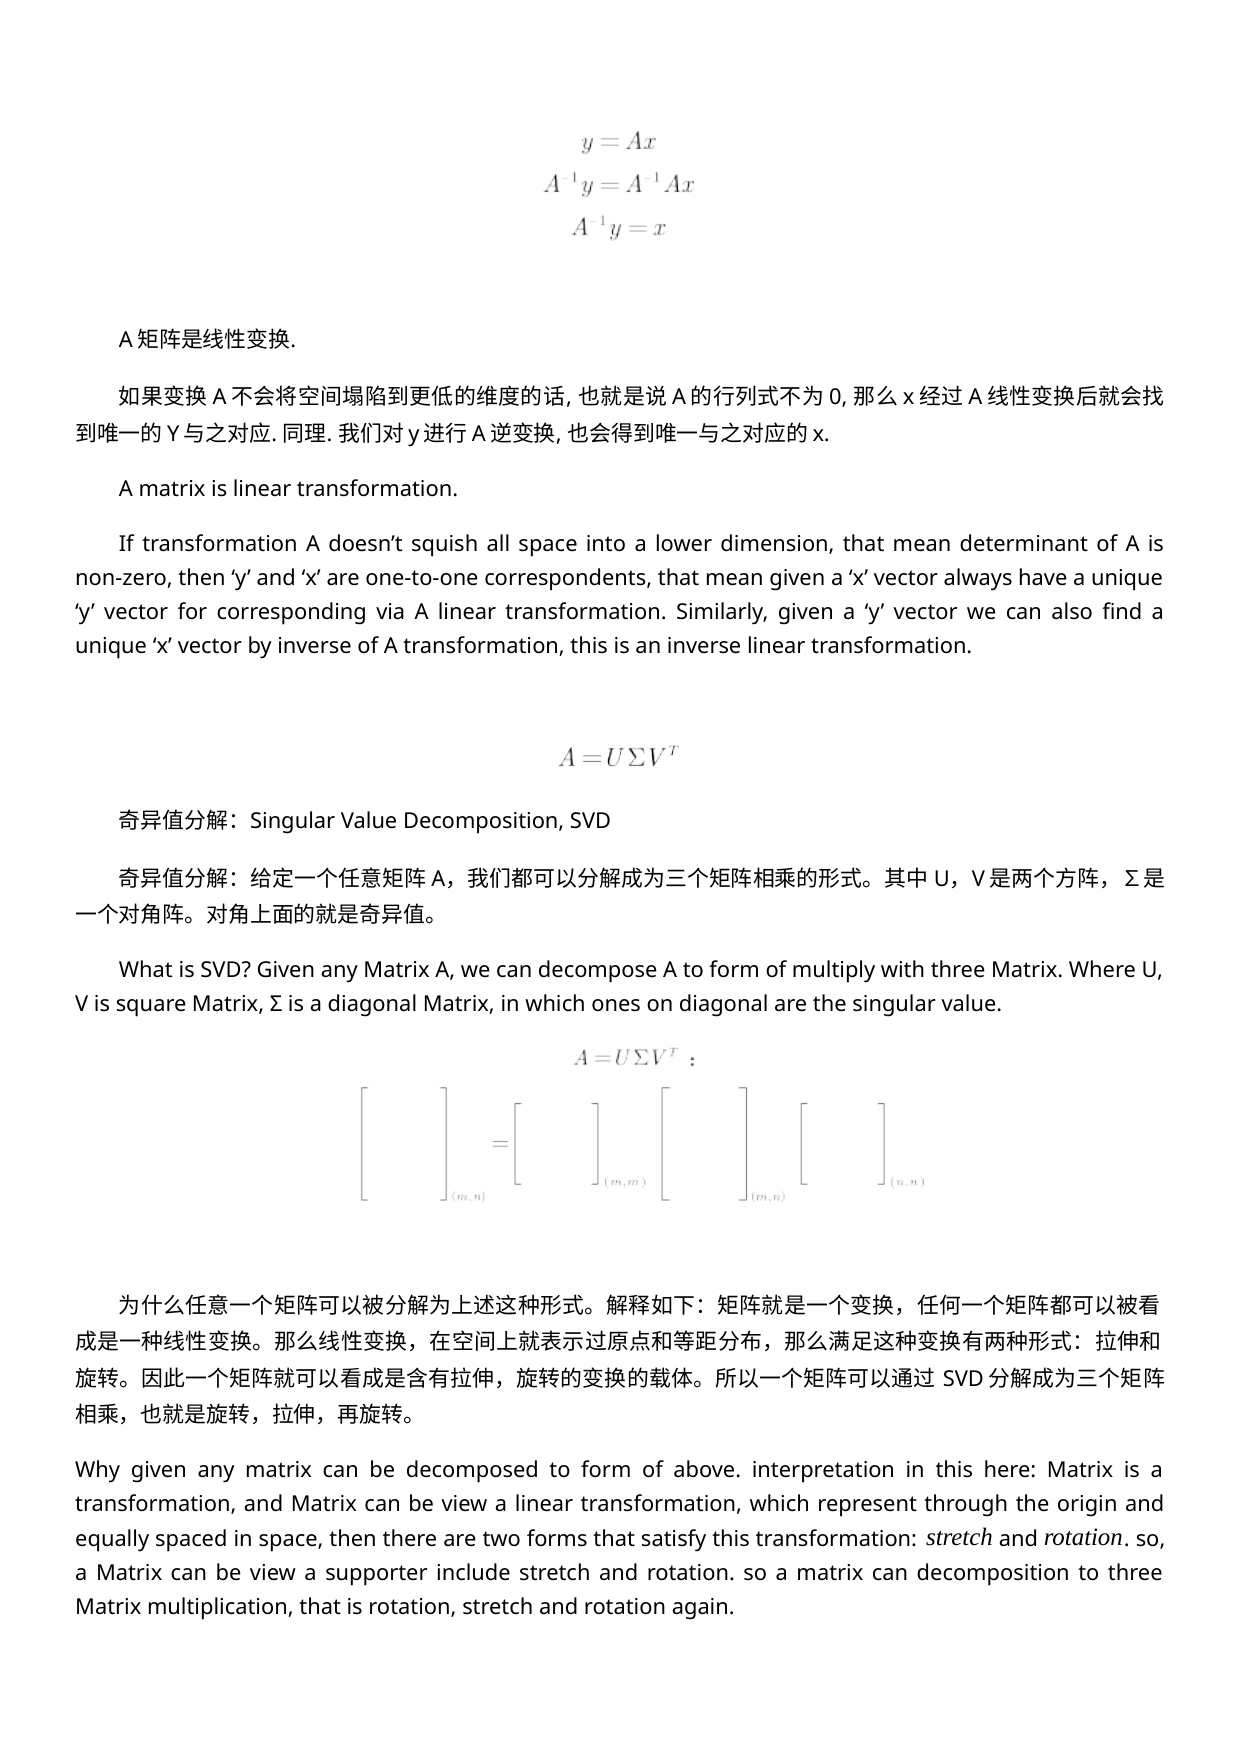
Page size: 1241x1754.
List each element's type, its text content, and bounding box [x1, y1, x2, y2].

text A矩阵是线性变换. [75, 322, 1165, 354]
text Why given any matrix can be decomposed to form of above. interpretation in this here: Matrix is a transformation, and Matrix can be view a linear transformation, which represent through the origin and equally spaced in space, then there are two forms that satisfy this transformation: and . so, a Matrix can be view a supporter include stretch and rotation. so a matrix can decomposition to three Matrix multiplication, that is rotation, stretch and rotation again. [75, 1454, 1165, 1621]
text 奇异值分解：Singular Value Decomposition, SVD [75, 803, 1165, 835]
text 奇异值分解：给定一个任意矩阵A，我们都可以分解成为三个矩阵相乘的形式。其中U，V是两个方阵，∑是一个对角阵。对角上面的就是奇异值。 [75, 861, 1165, 929]
text A matrix is linear transformation. [75, 473, 1165, 503]
text 为什么任意一个矩阵可以被分解为上述这种形式。解释如下：矩阵就是一个变换，任何一个矩阵都可以被看成是一种线性变换。那么线性变换，在空间上就表示过原点和等距分布，那么满足这种变换有两种形式：拉伸和旋转。因此一个矩阵就可以看成是含有拉伸，旋转的变换的载体。所以一个矩阵可以通过SVD分解成为三个矩阵相乘，也就是旋转，拉伸，再旋转。 [75, 1288, 1165, 1429]
text What is SVD? Given any Matrix A, we can decompose A to form of multiply with three Matrix. Where U, V is square Matrix, Σ is a diagonal Matrix, in which ones on diagonal are the singular value. [75, 954, 1165, 1018]
text If transformation A doesn’t squish all space into a lower dimension, that mean determinant of A is non-zero, then ‘y’ and ‘x’ are one-to-one correspondents, that mean given a ‘x’ vector always have a unique ‘y’ vector for corresponding via A linear transformation. Similarly, given a ‘y’ vector we can also find a unique ‘x’ vector by inverse of A transformation, this is an inverse linear transformation. [75, 528, 1165, 660]
text 如果变换A不会将空间塌陷到更低的维度的话, 也就是说A的行列式不为0, 那么x经过A线性变换后就会找到唯一的Y与之对应. 同理. 我们对y进行A逆变换, 也会得到唯一与之对应的x. [75, 379, 1165, 447]
